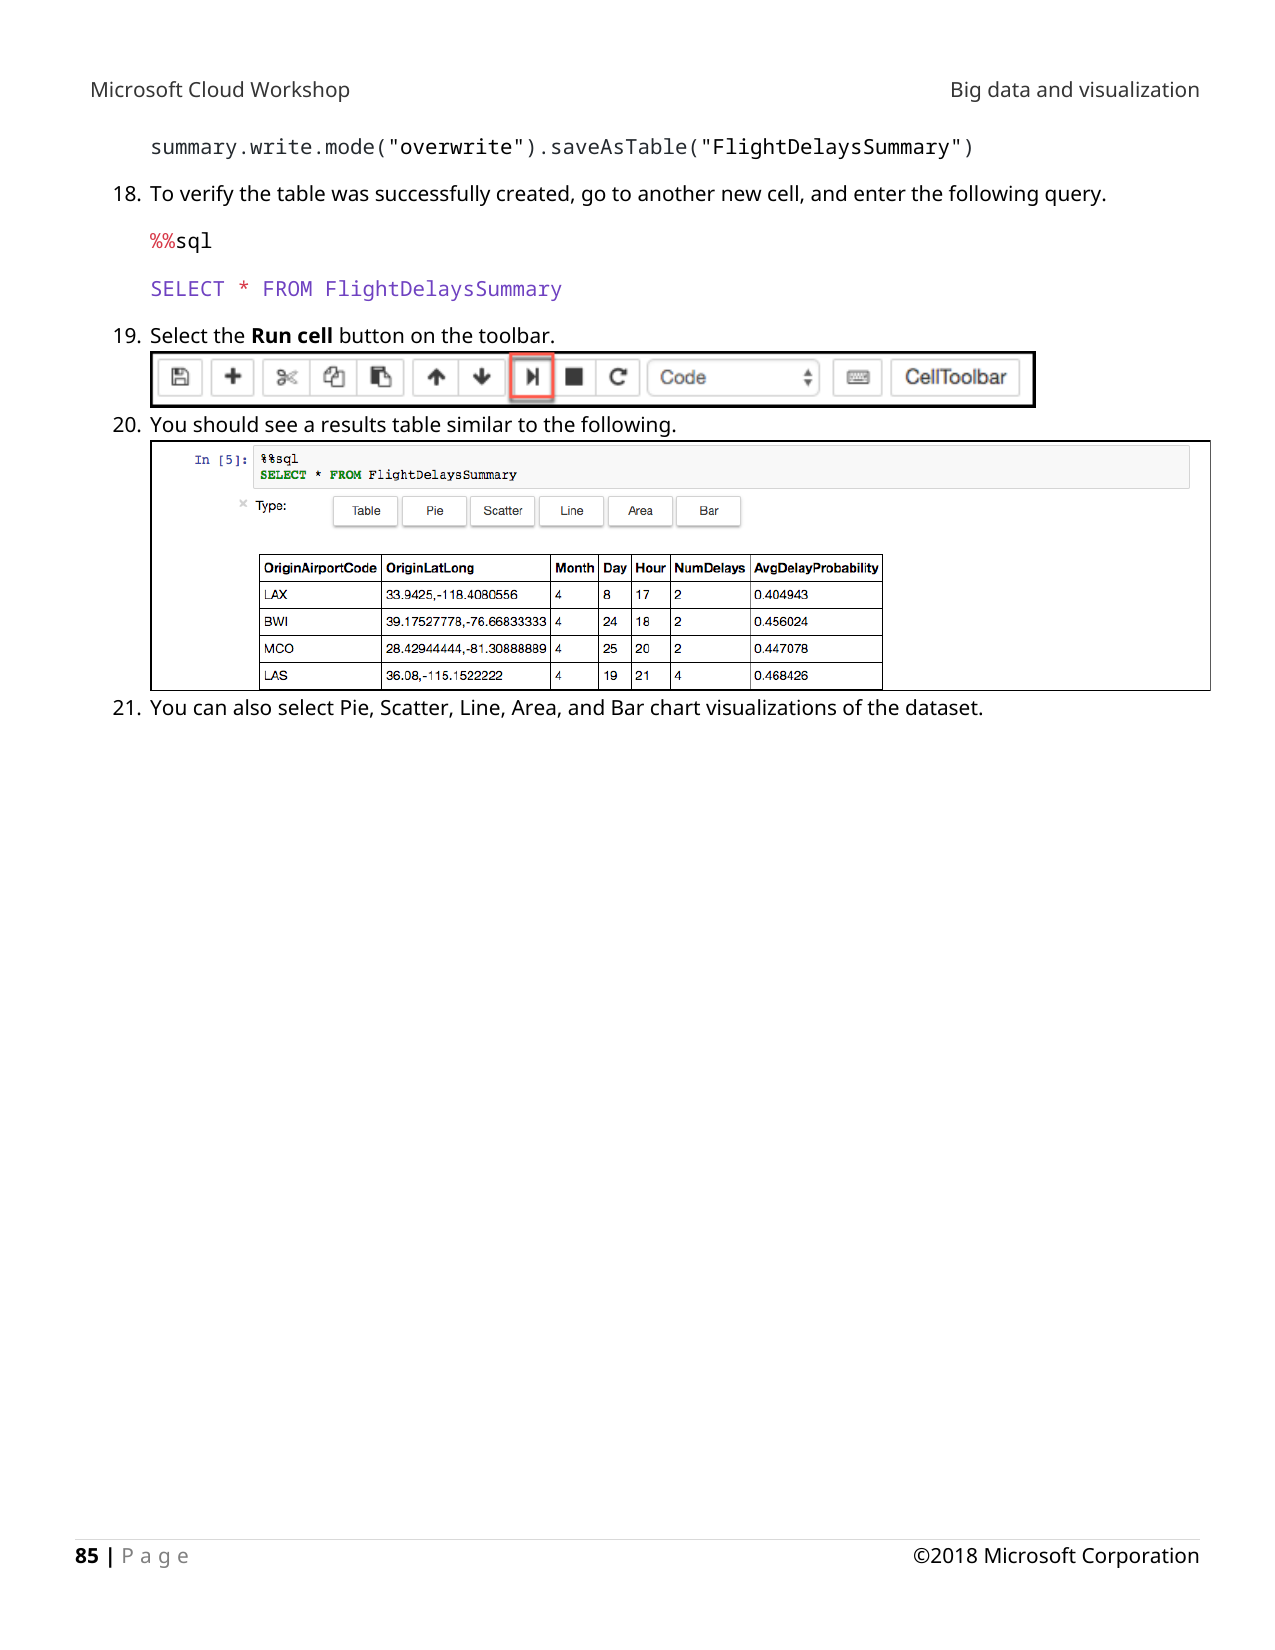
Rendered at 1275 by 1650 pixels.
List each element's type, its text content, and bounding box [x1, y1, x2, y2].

text %%sql [150, 226, 1200, 255]
list To verify the table was successfully created, go to another new cell, and enter the following query. [112, 179, 1200, 208]
picture [150, 351, 1036, 408]
text SELECT * FROM FlightDelaysSummary [150, 274, 1200, 302]
picture [150, 440, 1211, 691]
text summary.write.mode("overwrite").saveAsTable("FlightDelaysSummary") [150, 132, 1200, 160]
list You can also select Pie, Scatter, Line, Area, and Bar chart visualizations of the dataset. [112, 693, 1200, 722]
